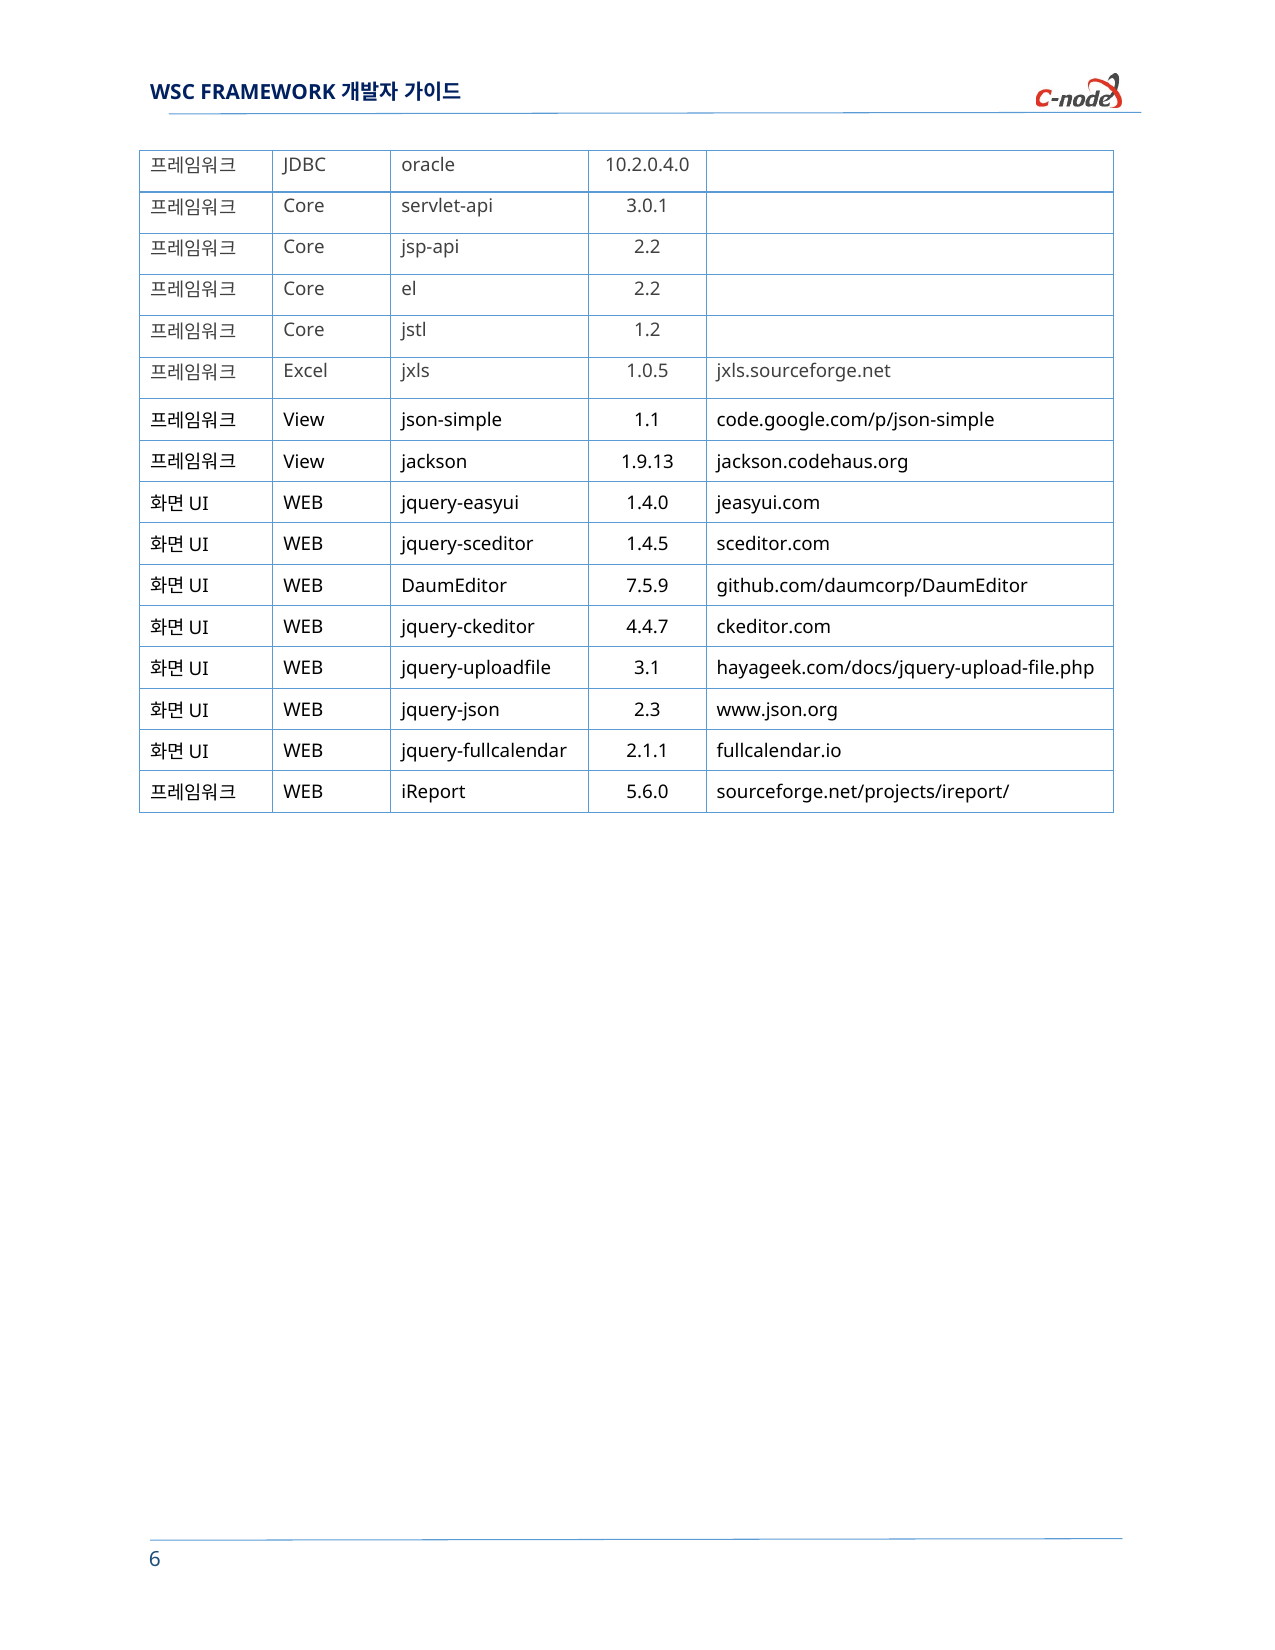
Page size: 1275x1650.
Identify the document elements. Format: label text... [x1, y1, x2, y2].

table_cell hayageek.com/docs/jquery-upload-file.php [707, 647, 1113, 688]
table_cell 프레임워크 [140, 771, 272, 812]
table_cell 화면UI [140, 565, 272, 605]
table_cell 2.1.1 [589, 730, 706, 770]
picture [1036, 73, 1122, 108]
table_cell 화면UI [140, 482, 272, 522]
table_cell code.google.com/p/json-simple [707, 399, 1113, 439]
table_cell 2.2 [589, 234, 706, 274]
table_cell sceditor.com [707, 523, 1113, 563]
table_cell jquery-uploadfile [391, 647, 588, 688]
table_cell 3.1 [589, 647, 706, 688]
table_cell 2.2 [589, 275, 706, 315]
table_cell DaumEditor [391, 565, 588, 605]
table_cell jquery-sceditor [391, 523, 588, 563]
table_cell 프레임워크 [140, 441, 272, 481]
table_cell 1.4.0 [589, 482, 706, 522]
table_cell oracle [391, 151, 588, 191]
table_cell 프레임워크 [140, 358, 272, 398]
table_cell servlet-api [391, 193, 588, 233]
table_cell [707, 316, 1113, 357]
table_cell jquery-ckeditor [391, 606, 588, 646]
table_cell [707, 193, 1113, 233]
table_cell jxls [391, 358, 588, 398]
table_cell 1.1 [589, 399, 706, 439]
table_cell 프레임워크 [140, 399, 272, 439]
table_cell 10.2.0.4.0 [589, 151, 706, 191]
table_cell View [273, 441, 390, 481]
table_cell 프레임워크 [140, 275, 272, 315]
table_cell View [273, 399, 390, 439]
table_cell [707, 151, 1113, 191]
table_cell 화면UI [140, 523, 272, 563]
table_cell WEB [273, 482, 390, 522]
table_cell jxls.sourceforge.net [707, 358, 1113, 398]
table_cell WEB [273, 730, 390, 770]
table_cell jquery-easyui [391, 482, 588, 522]
table_cell 화면UI [140, 689, 272, 729]
table_cell 7.5.9 [589, 565, 706, 605]
table_cell ckeditor.com [707, 606, 1113, 646]
table_cell jstl [391, 316, 588, 357]
table_cell Excel [273, 358, 390, 398]
table_cell jackson.codehaus.org [707, 441, 1113, 481]
table_cell 화면UI [140, 606, 272, 646]
table_cell 프레임워크 [140, 316, 272, 357]
table_cell WEB [273, 565, 390, 605]
table_cell 3.0.1 [589, 193, 706, 233]
table_cell [707, 234, 1113, 274]
table_cell iReport [391, 771, 588, 812]
table_cell jackson [391, 441, 588, 481]
table_cell Core [273, 316, 390, 357]
table_cell 프레임워크 [140, 151, 272, 191]
table_cell jquery-fullcalendar [391, 730, 588, 770]
table_cell Core [273, 193, 390, 233]
table_cell 1.9.13 [589, 441, 706, 481]
table_cell github.com/daumcorp/DaumEditor [707, 565, 1113, 605]
table_cell 1.4.5 [589, 523, 706, 563]
table_cell WEB [273, 606, 390, 646]
table_cell WEB [273, 689, 390, 729]
table_cell WEB [273, 523, 390, 563]
table_cell Core [273, 275, 390, 315]
table_cell 화면UI [140, 730, 272, 770]
table_cell 5.6.0 [589, 771, 706, 812]
table_cell WEB [273, 647, 390, 688]
table_cell 1.2 [589, 316, 706, 357]
table_cell jquery-json [391, 689, 588, 729]
table_cell sourceforge.net/projects/ireport/ [707, 771, 1113, 812]
table_cell [707, 275, 1113, 315]
table_cell 화면UI [140, 647, 272, 688]
table_cell jeasyui.com [707, 482, 1113, 522]
table_cell WEB [273, 771, 390, 812]
table_cell Core [273, 234, 390, 274]
table_cell 2.3 [589, 689, 706, 729]
table_cell www.json.org [707, 689, 1113, 729]
table_cell json-simple [391, 399, 588, 439]
table_cell el [391, 275, 588, 315]
table_cell fullcalendar.io [707, 730, 1113, 770]
table_cell 4.4.7 [589, 606, 706, 646]
table_cell jsp-api [391, 234, 588, 274]
table_cell 프레임워크 [140, 193, 272, 233]
table_cell JDBC [273, 151, 390, 191]
table_cell 프레임워크 [140, 234, 272, 274]
table_cell 1.0.5 [589, 358, 706, 398]
